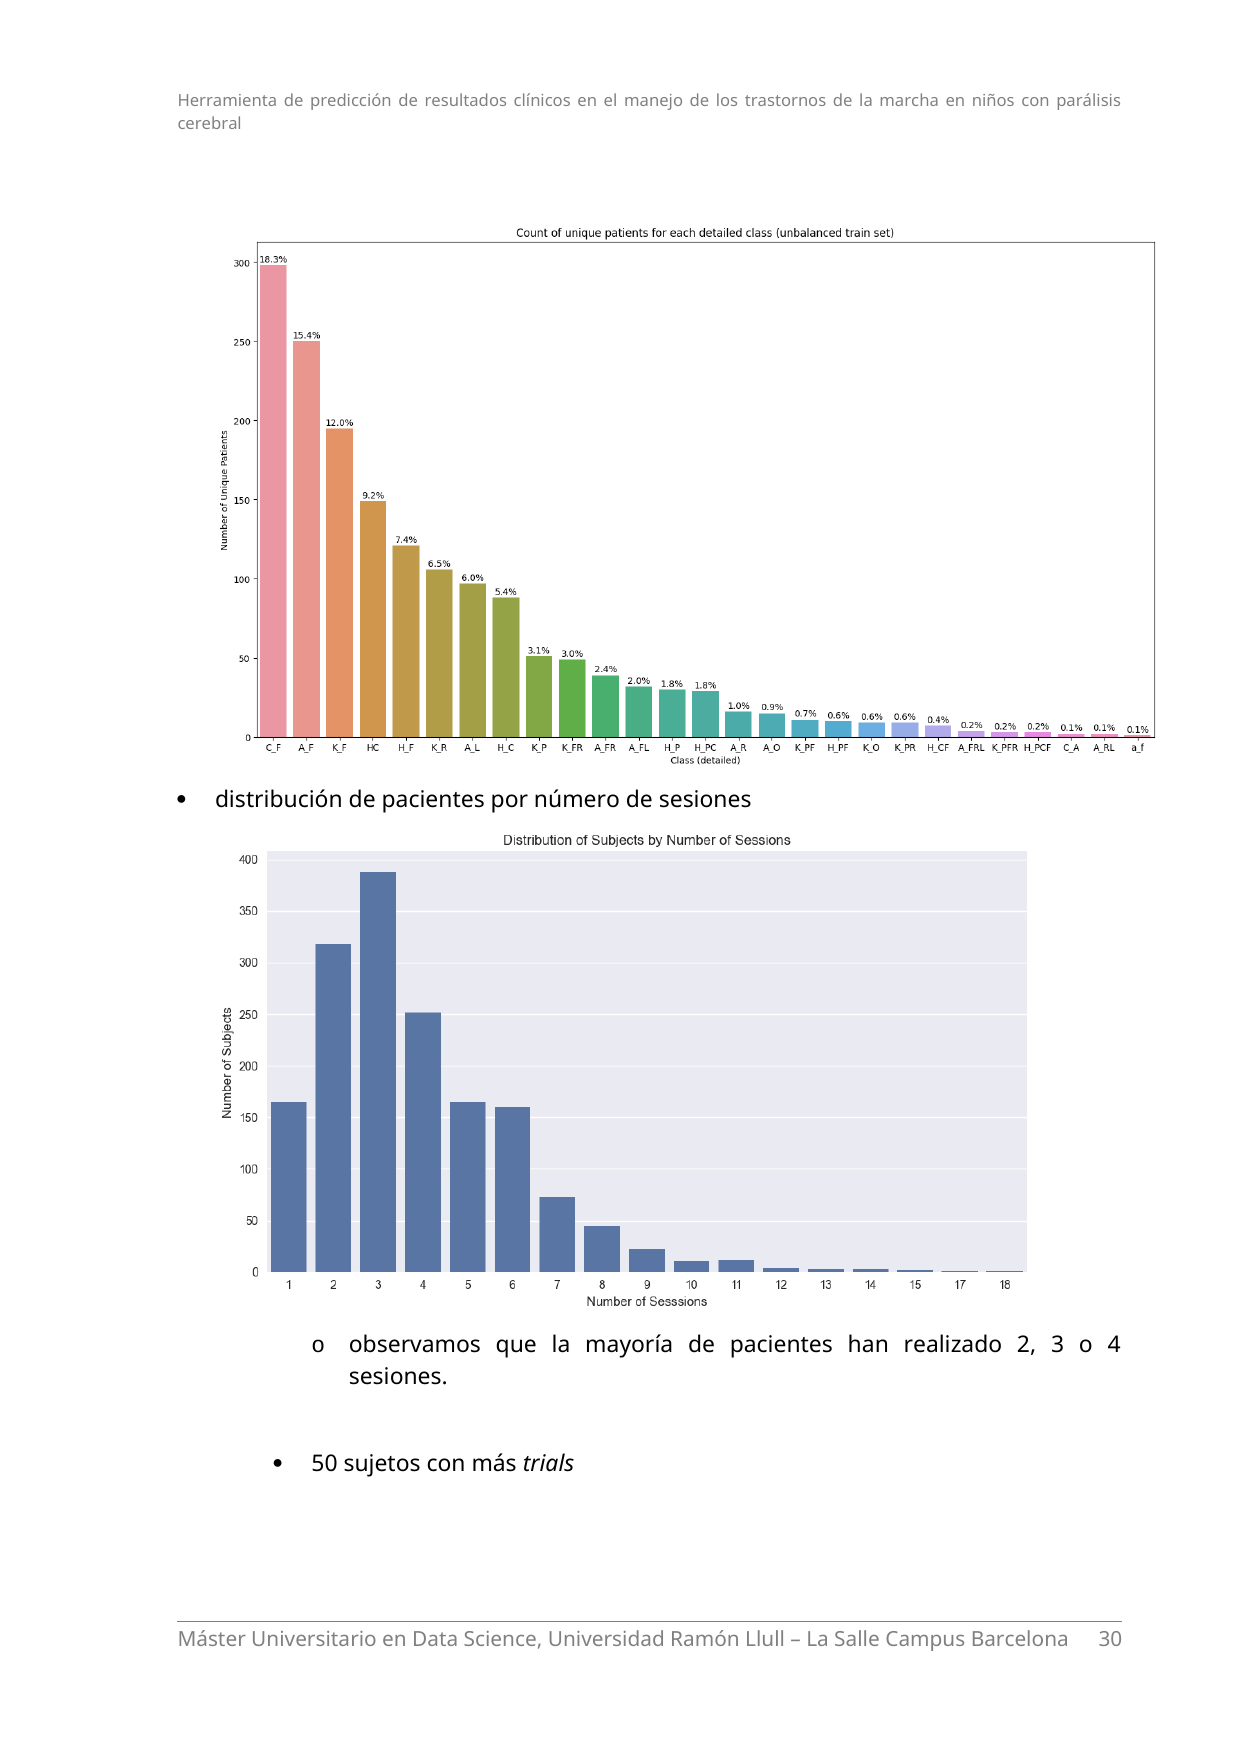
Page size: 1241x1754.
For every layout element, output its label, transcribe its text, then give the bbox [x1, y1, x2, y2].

list 50 sujetos con más trials [274, 1447, 1122, 1478]
picture [214, 826, 1034, 1316]
list observamos que la mayoría de pacientes han realizado 2, 3 o 4 sesiones. [311, 1328, 1122, 1391]
picture [214, 221, 1160, 771]
list distribución de pacientes por número de sesiones [177, 783, 1122, 814]
